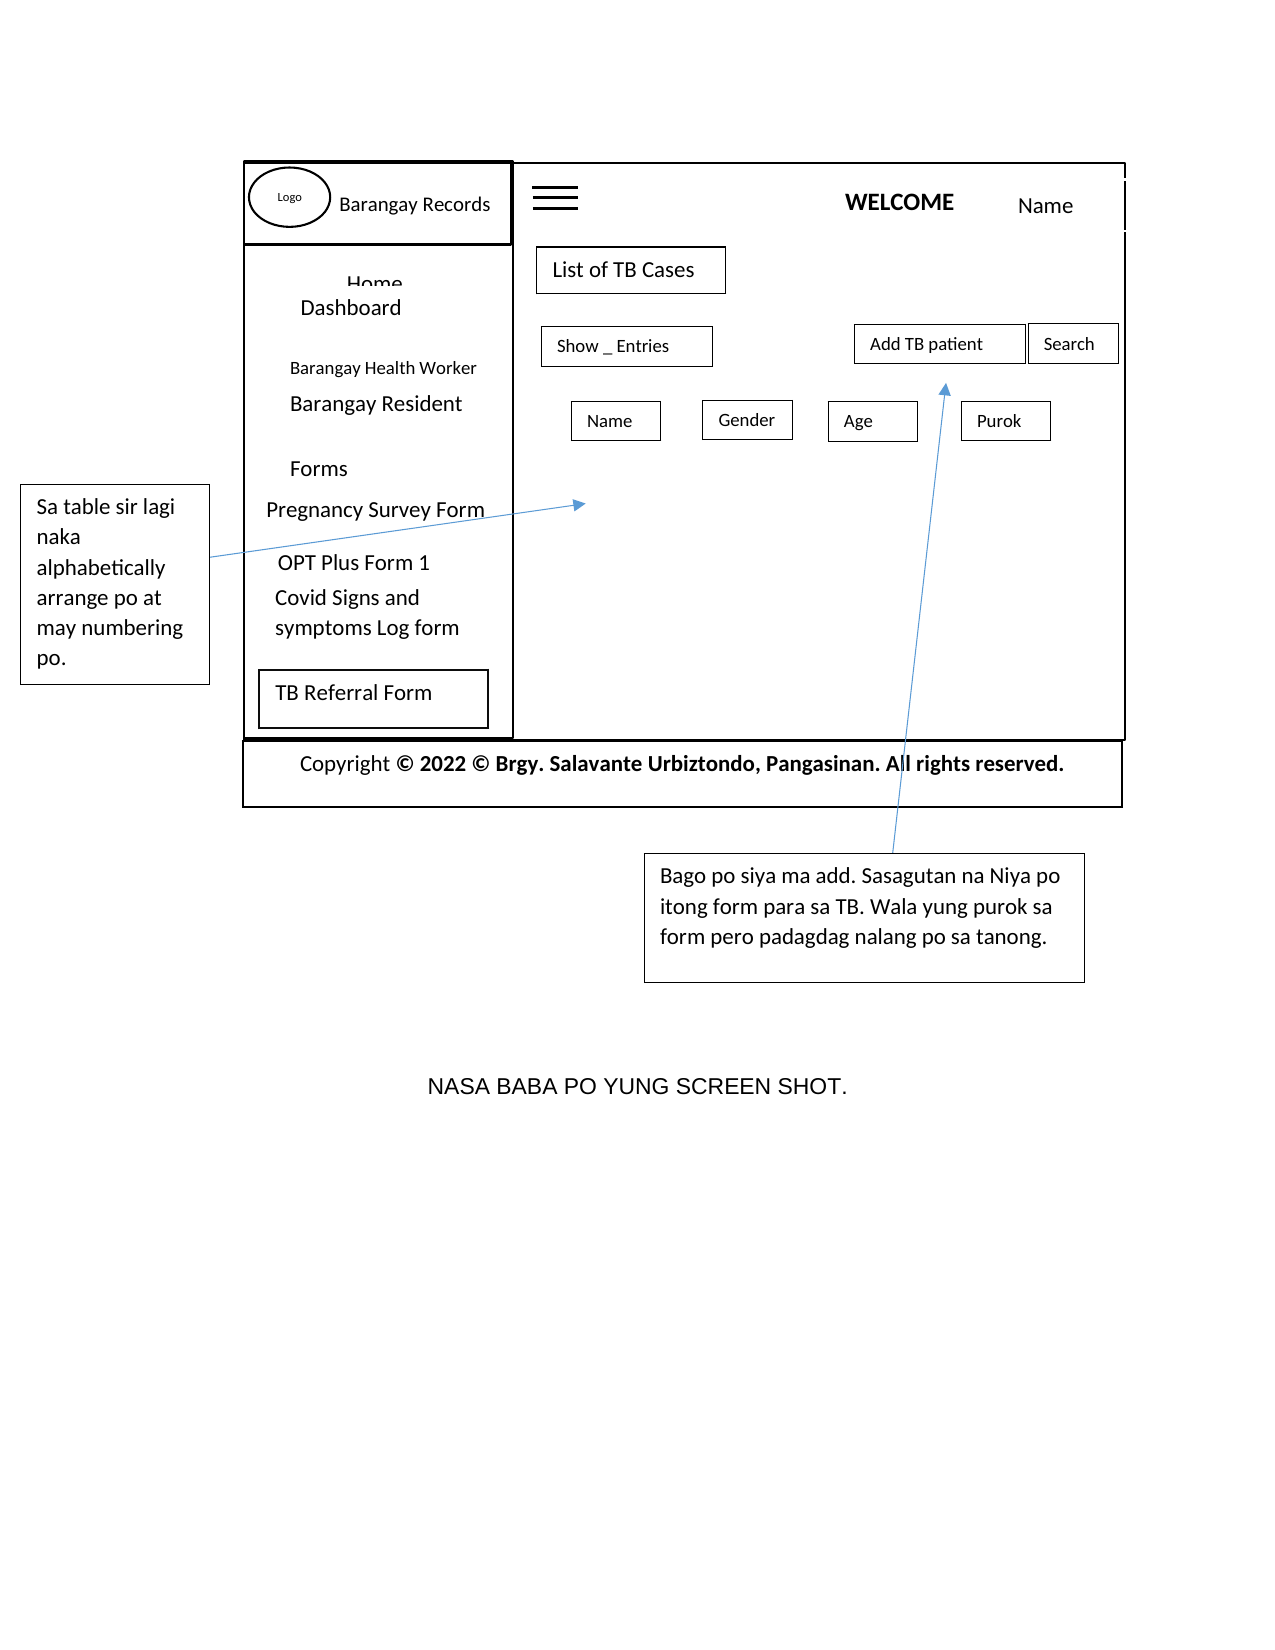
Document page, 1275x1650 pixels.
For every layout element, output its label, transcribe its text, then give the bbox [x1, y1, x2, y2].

text NASA BABA PO YUNG SCREEN SHOT. [150, 1073, 1125, 1100]
